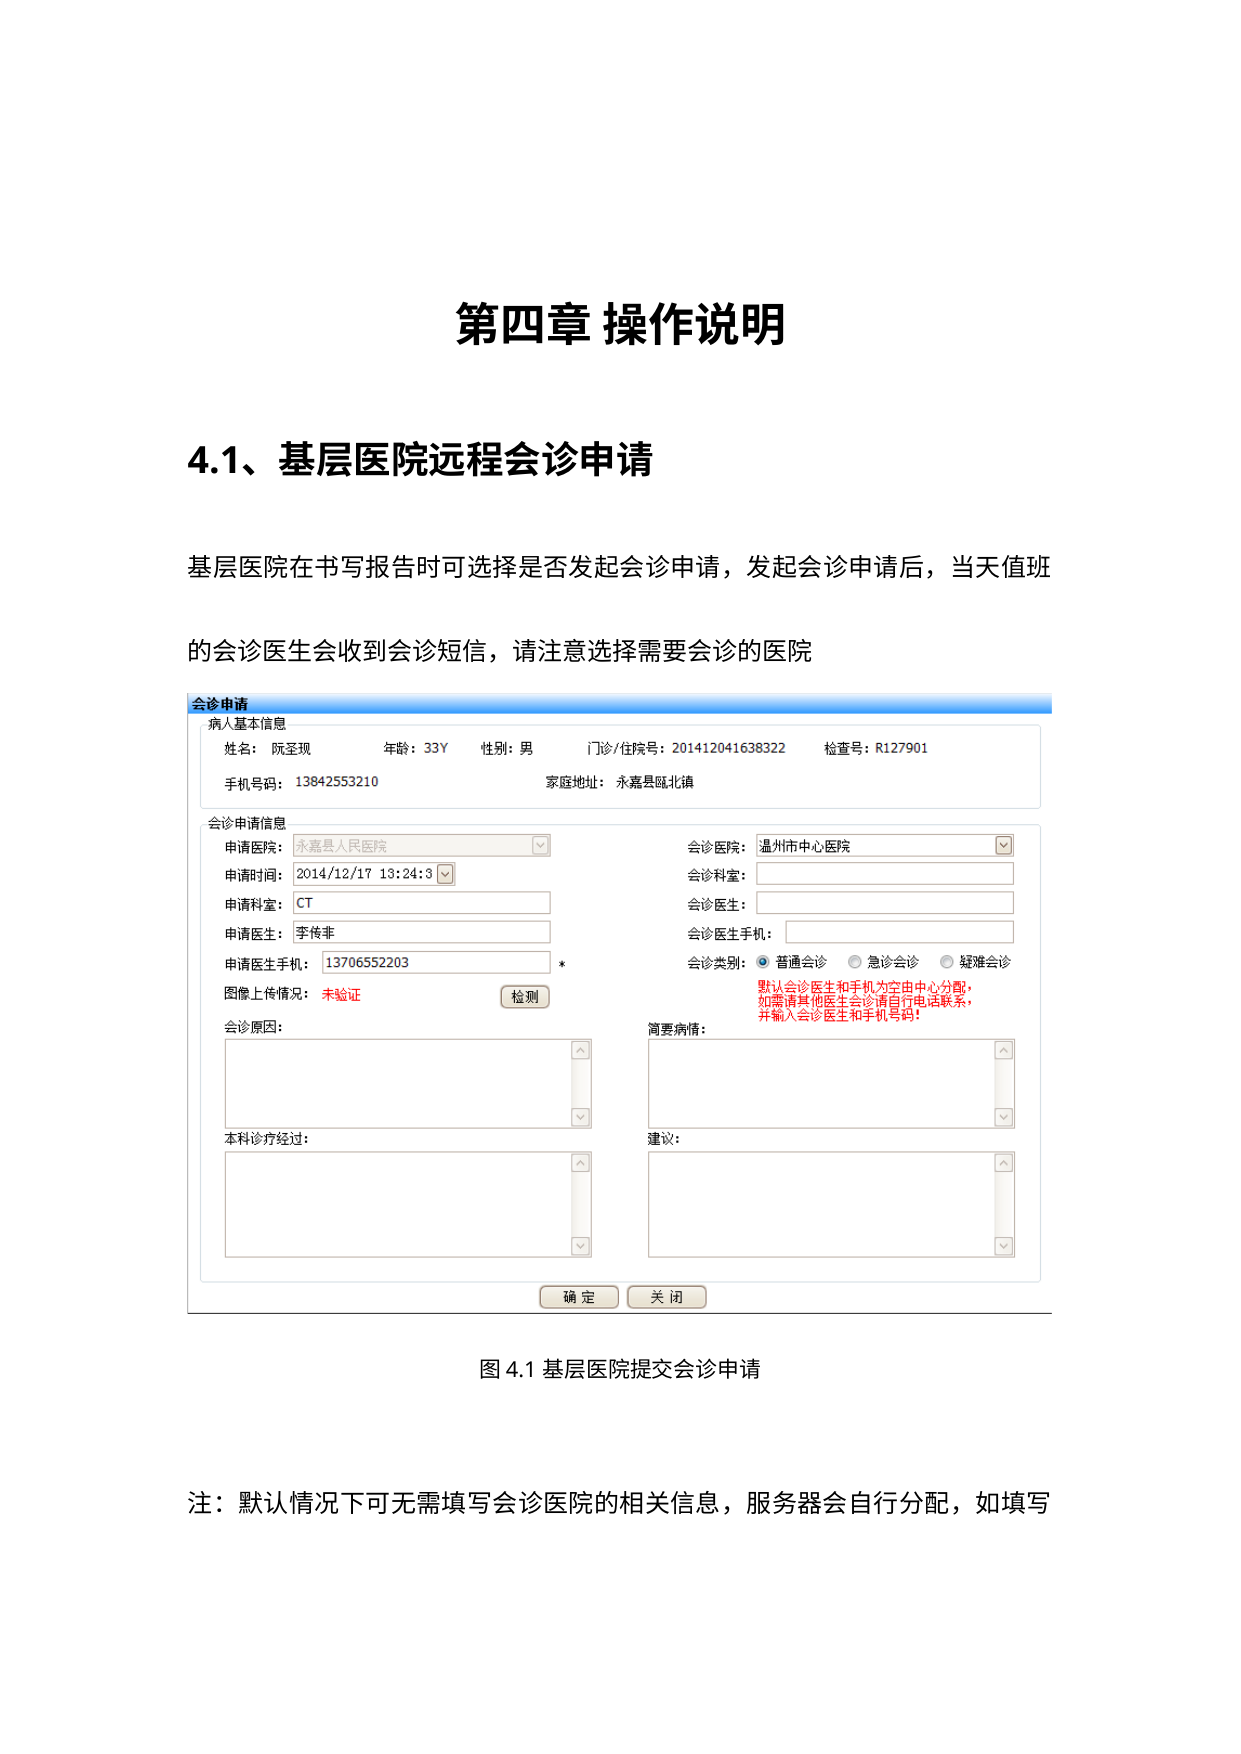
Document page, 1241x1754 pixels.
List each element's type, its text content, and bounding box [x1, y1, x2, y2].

text 基层医院在书写报告时可选择是否发起会诊申请，发起会诊申请后，当天值班的会诊医生会收到会诊短信，请注意选择需要会诊的医院 [187, 533, 1053, 682]
subtitle 第四章 操作说明 [187, 273, 1053, 370]
text 图4.1 基层医院提交会诊申请 [187, 1352, 1053, 1384]
picture [187, 693, 1053, 1314]
subtitle 4.1、基层医院远程会诊申请 [187, 424, 1053, 489]
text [187, 1469, 1053, 1534]
